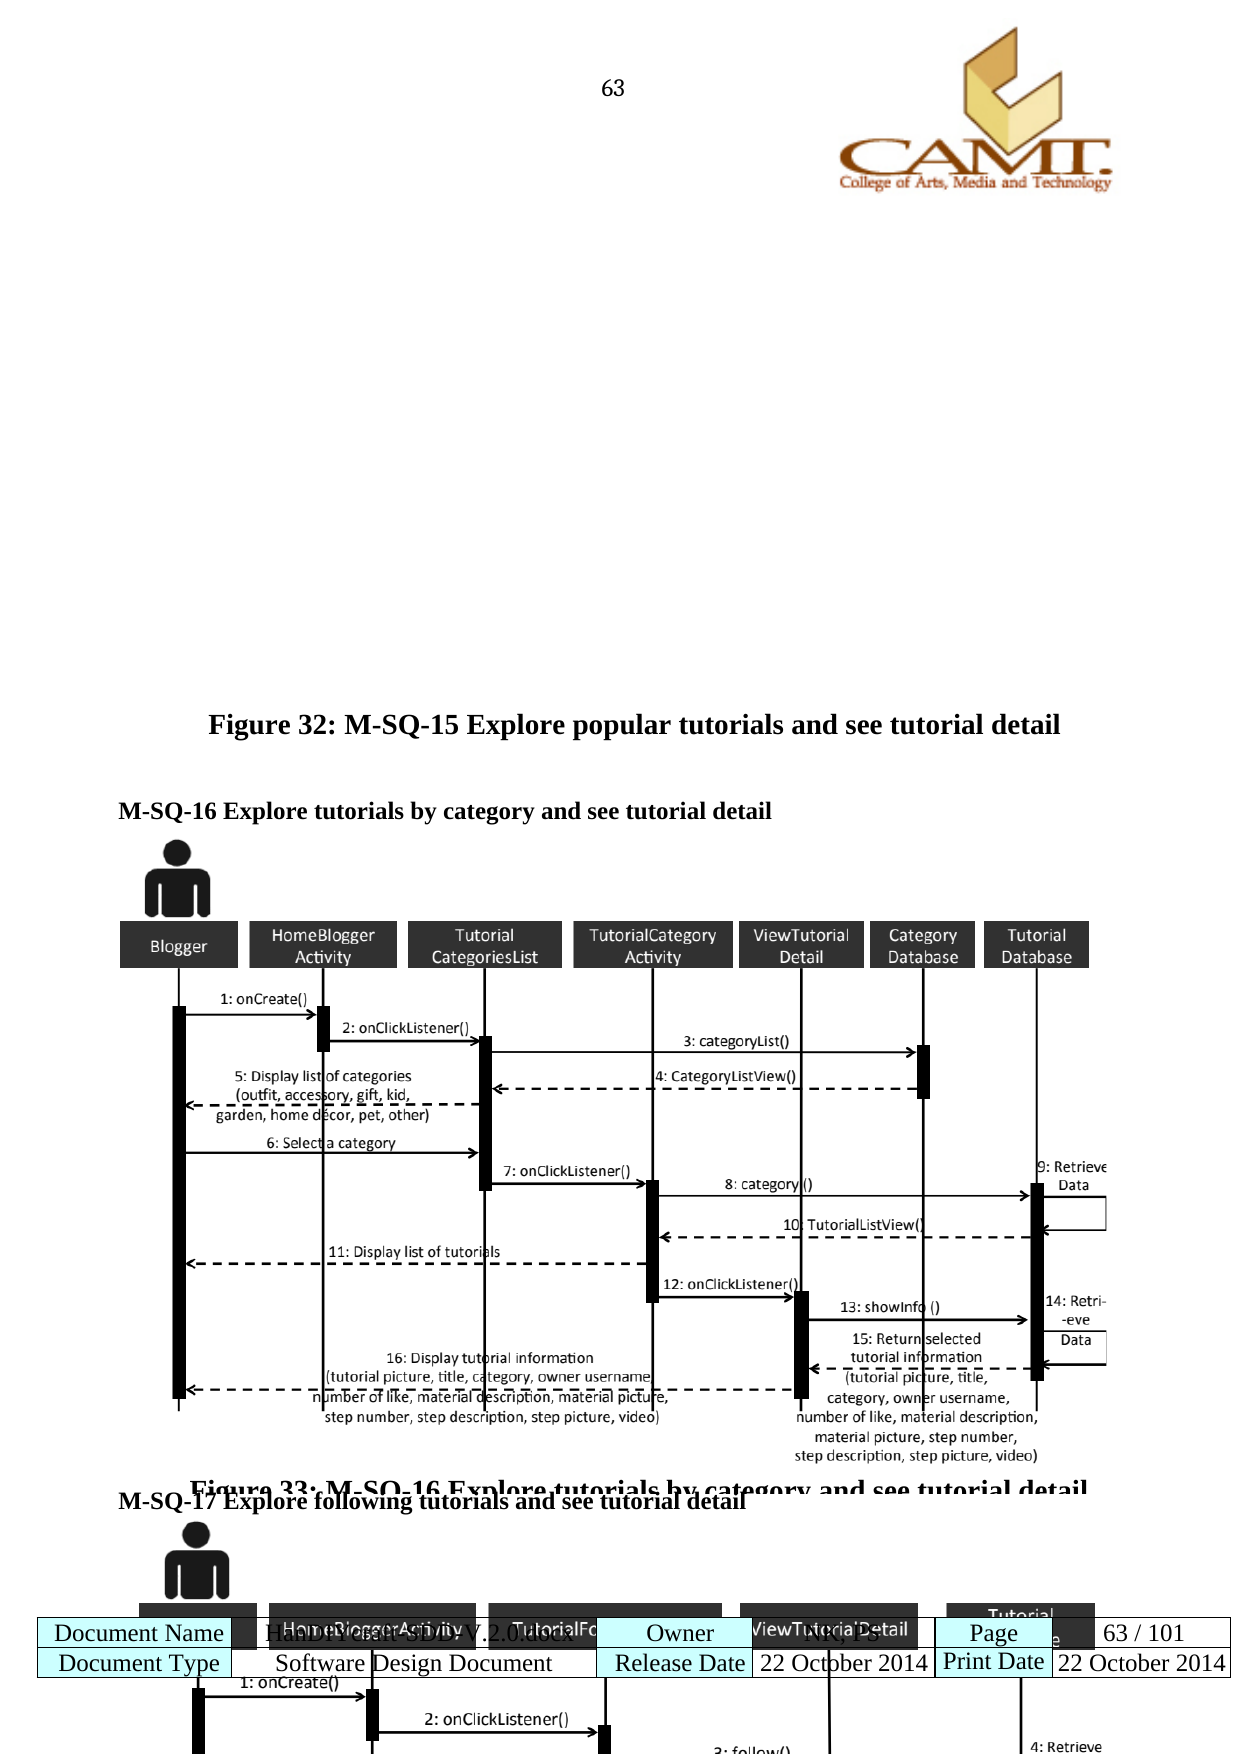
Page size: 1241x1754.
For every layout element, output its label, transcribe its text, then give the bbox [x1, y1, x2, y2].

text M-SQ-16 Explore tutorials by category and see tutorial detail [118, 796, 1108, 824]
text M-SQ-17 Explore following tutorials and see tutorial detail [118, 1486, 1108, 1514]
picture [755, 18, 1221, 207]
